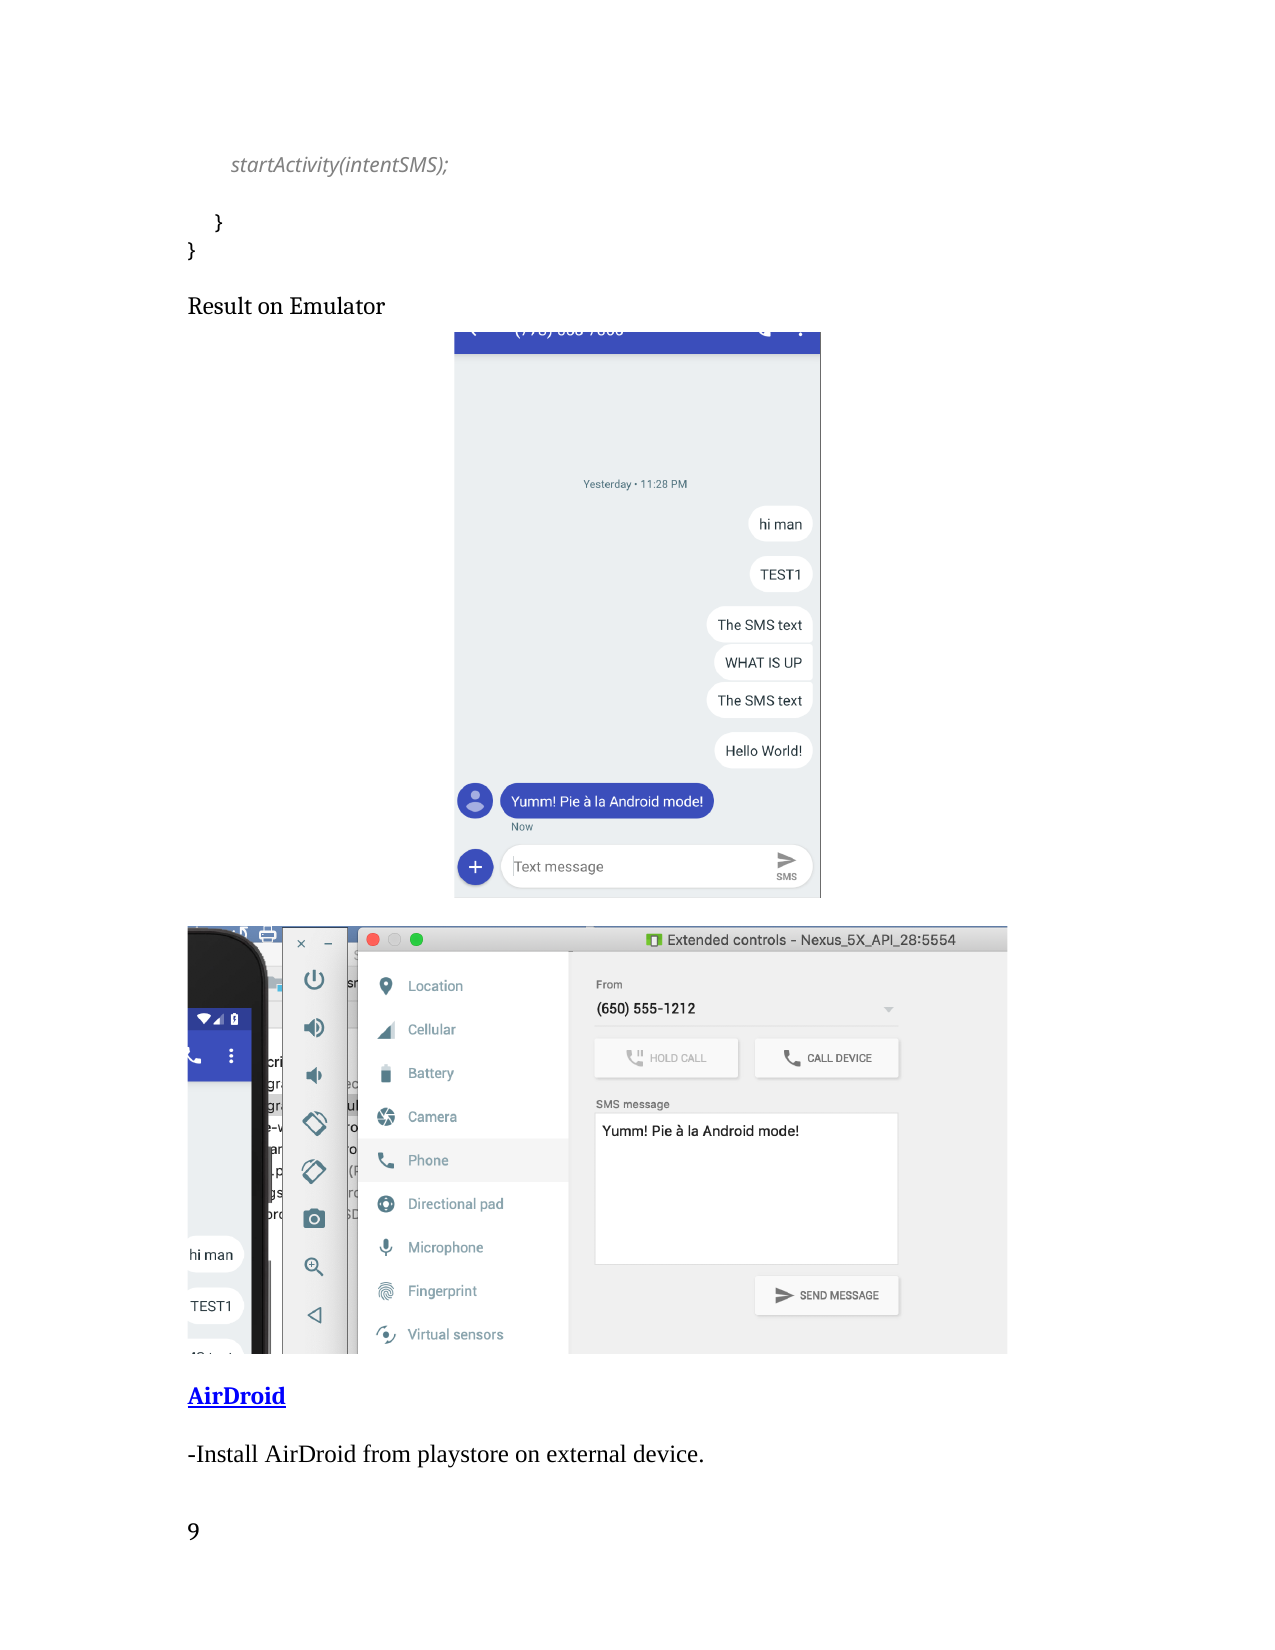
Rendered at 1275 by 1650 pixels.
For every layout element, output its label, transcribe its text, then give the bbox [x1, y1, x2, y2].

text Result on Emulator [187, 292, 1087, 321]
picture [187, 926, 1008, 1354]
text -Install AirDroid from playstore on external device. [187, 1439, 1087, 1468]
text AirDroid [187, 1382, 1087, 1411]
picture [454, 332, 821, 898]
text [187, 150, 1087, 264]
